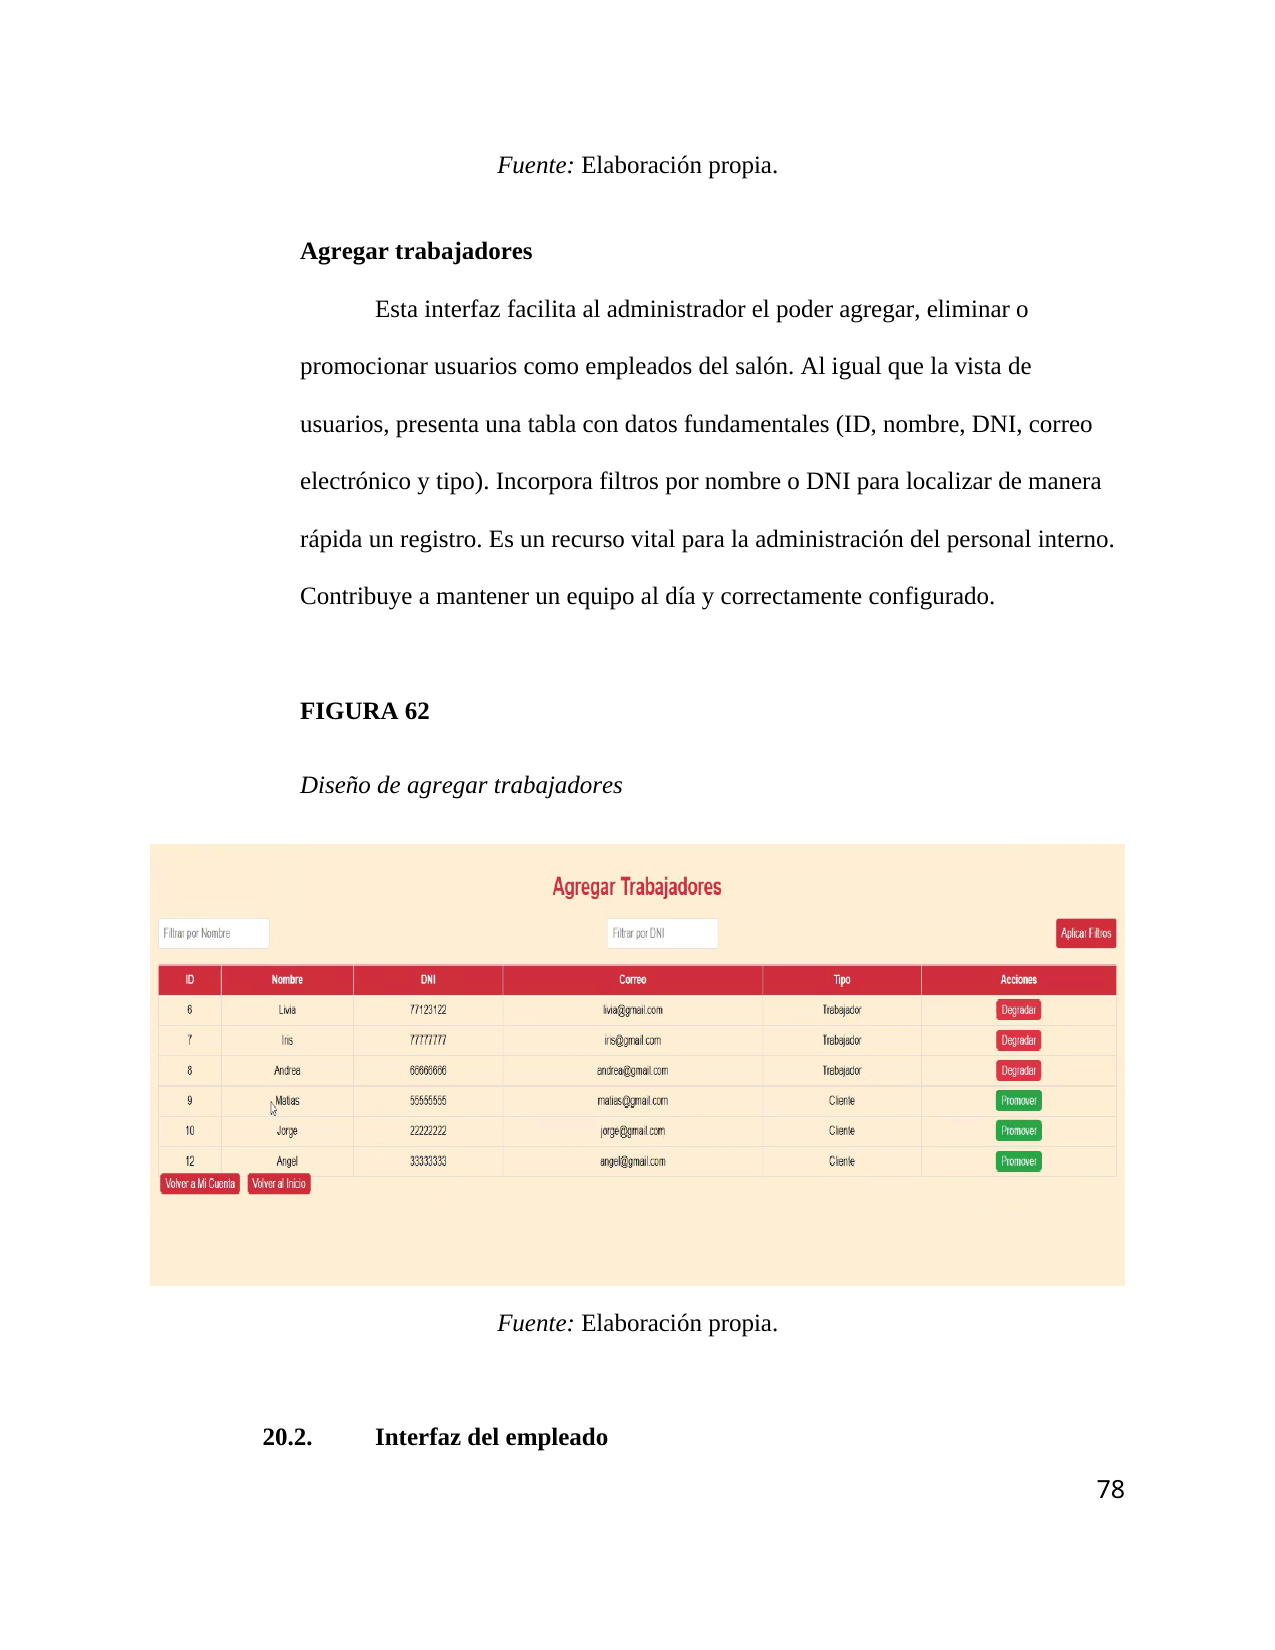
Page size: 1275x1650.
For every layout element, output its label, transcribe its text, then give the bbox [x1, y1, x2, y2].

text Esta interfaz facilita al administrador el poder agregar, eliminar o promocionar usuarios como empleados del salón. Al igual que la vista de usuarios, presenta una tabla con datos fundamentales (ID, nombre, DNI, correo electrónico y tipo). Incorpora filtros por nombre o DNI para localizar de manera rápida un registro. Es un recurso vital para la administración del personal interno. Contribuye a mantener un equipo al día y correctamente configurado. [300, 294, 1125, 610]
subtitle Interfaz del empleado [262, 1422, 1125, 1450]
text FIGURA 62 [225, 696, 1125, 725]
text Diseño de agregar trabajadores [225, 770, 1125, 799]
text Fuente: Elaboración propia. [150, 1308, 1125, 1337]
text Agregar trabajadores [225, 236, 1125, 265]
text Fuente: Elaboración propia. [150, 150, 1125, 179]
picture [150, 844, 1125, 1286]
